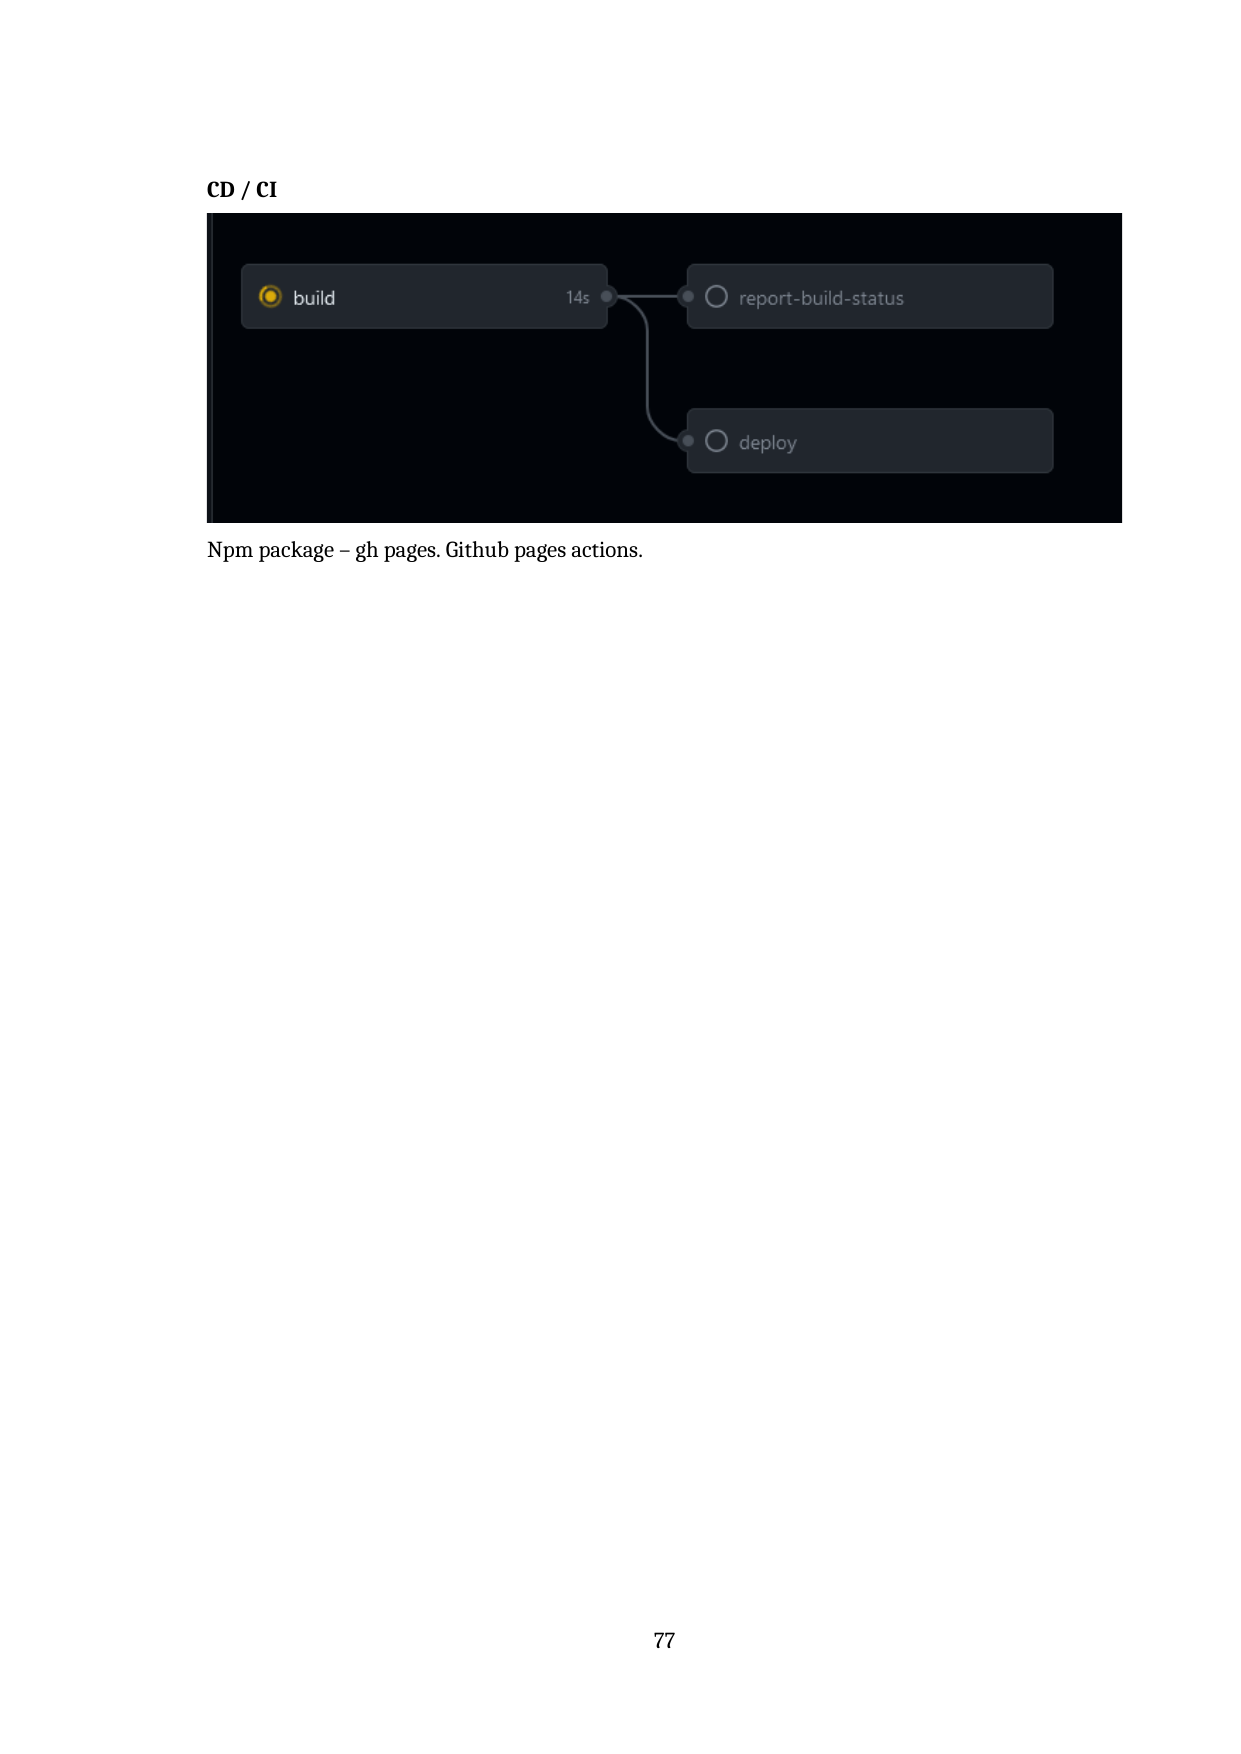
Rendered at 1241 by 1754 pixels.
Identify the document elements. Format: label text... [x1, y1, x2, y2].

text Npm package – gh pages. Github pages actions. [207, 537, 1122, 563]
picture [206, 213, 1123, 523]
text CD / CI [207, 177, 1122, 203]
